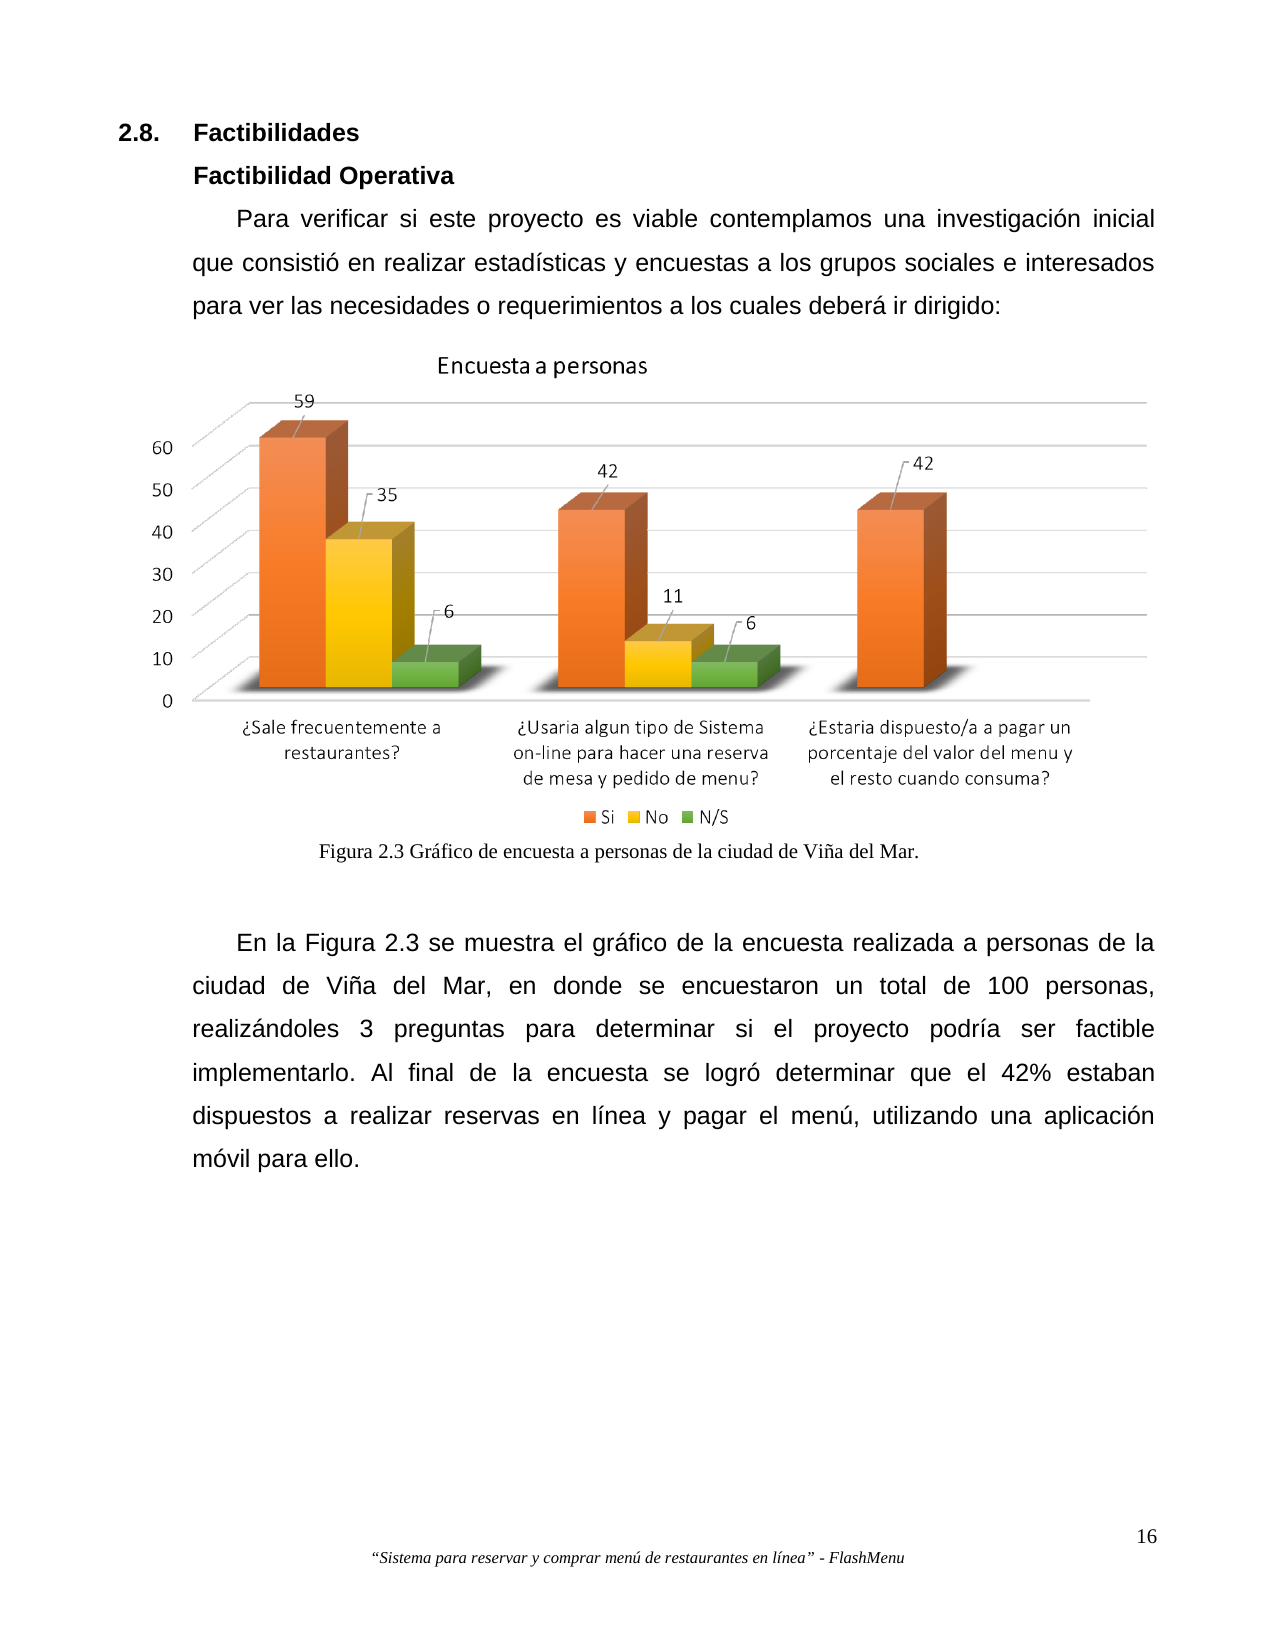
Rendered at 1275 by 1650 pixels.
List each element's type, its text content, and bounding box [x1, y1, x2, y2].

list En la Figura 2.3 se muestra el gráfico de la encuesta realizada a personas de la ciudad de Viña del Mar, en donde se encuestaron un total de 100 personas, realizándoles 3 preguntas para determinar si el proyecto podría ser factible implementarlo. Al final de la encuesta se logró determinar que el 42% estaban dispuestos a realizar reservas en línea y pagar el menú, utilizando una aplicación móvil para ello. [192, 928, 1157, 1172]
list Factibilidades [118, 118, 1157, 147]
picture [134, 346, 1157, 841]
list Para verificar si este proyecto es viable contemplamos una investigación inicial que consistió en realizar estadísticas y encuestas a los grupos sociales e interesados para ver las necesidades o requerimientos a los cuales deberá ir dirigido: [192, 204, 1157, 319]
list Factibilidad Operativa [193, 161, 1157, 190]
